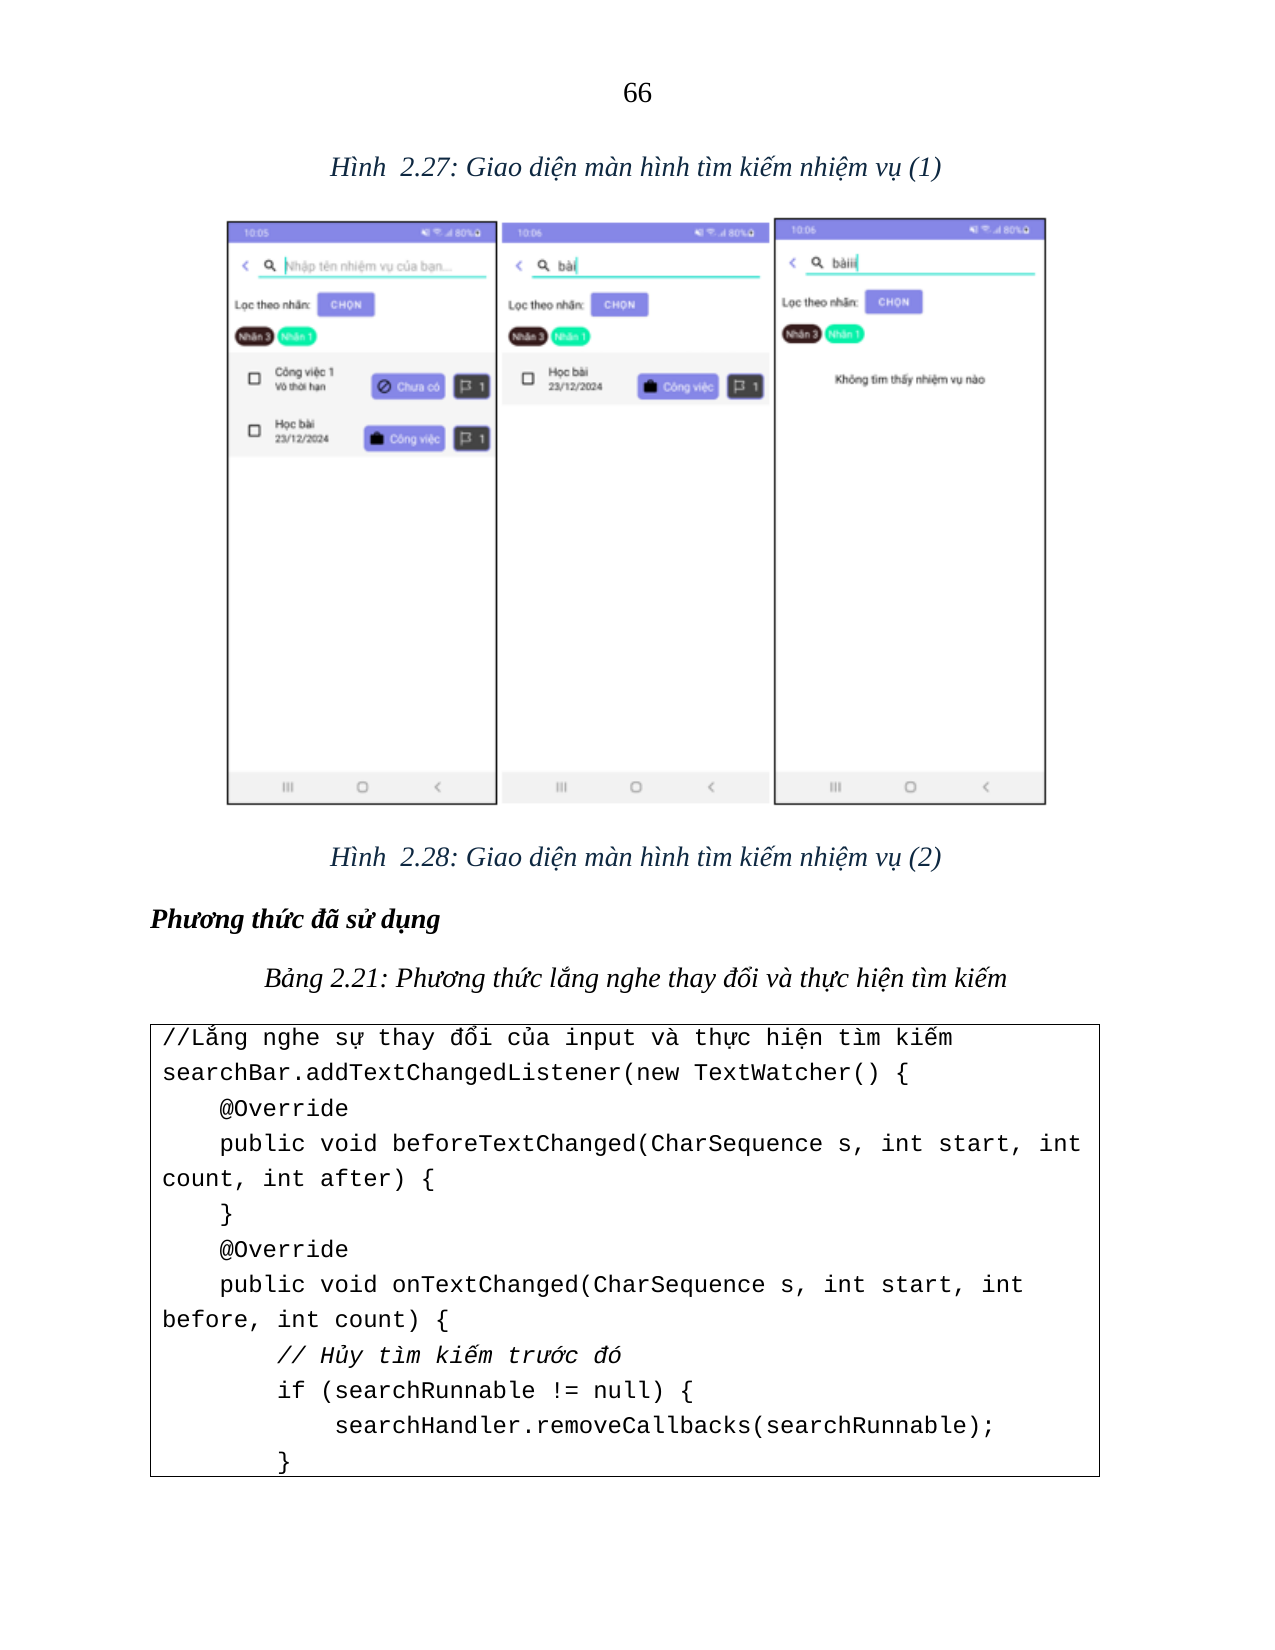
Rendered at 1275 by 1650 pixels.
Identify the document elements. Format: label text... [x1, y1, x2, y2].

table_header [151, 1025, 1099, 1476]
text Bảng 2.21: Phương thức lắng nghe thay đổi và thực hiện tìm kiếm [150, 961, 1125, 994]
text Hình 2.27: Giao diện màn hình tìm kiếm nhiệm vụ (1) [150, 150, 1125, 182]
text Hình 2.28: Giao diện màn hình tìm kiếm nhiệm vụ (2) [150, 840, 1125, 872]
picture [224, 212, 1051, 813]
text Phương thức đã sử dụng [150, 903, 1125, 935]
